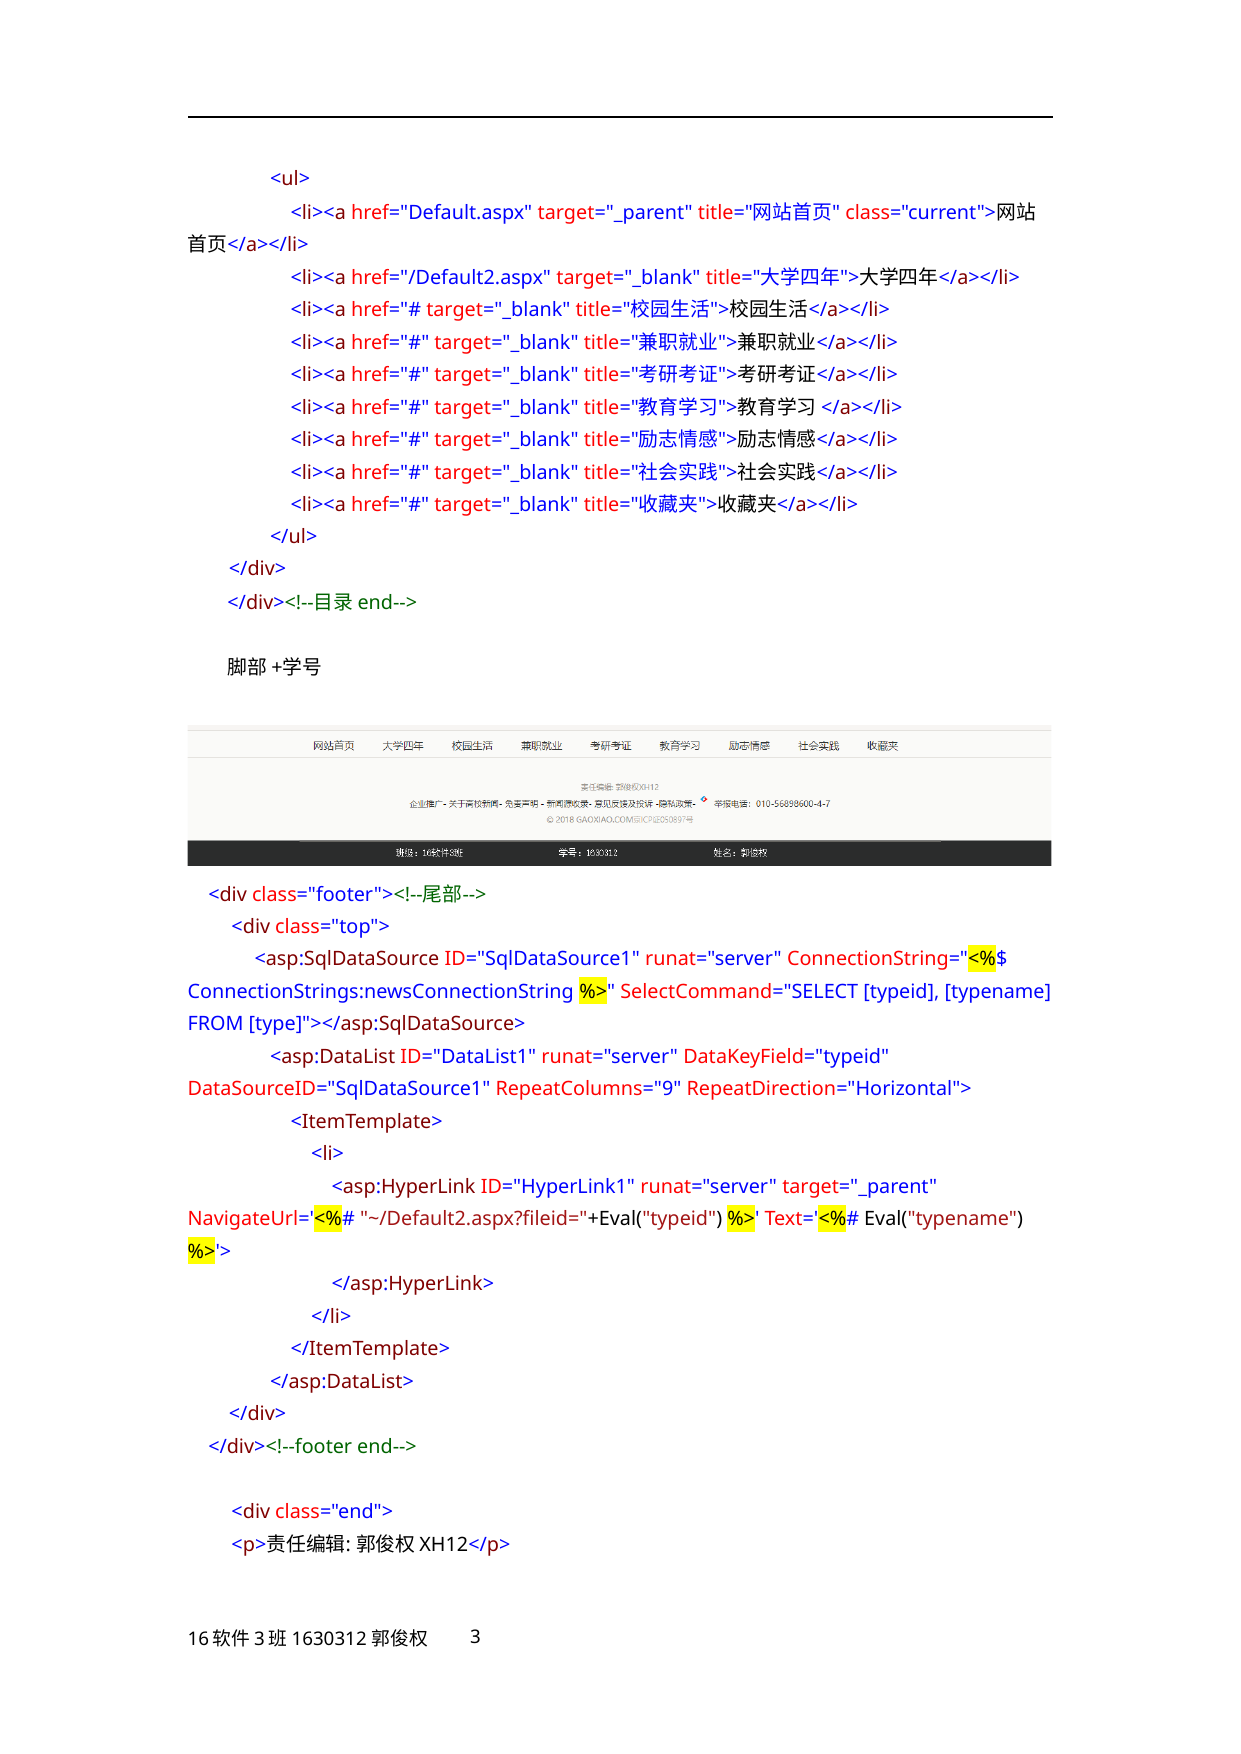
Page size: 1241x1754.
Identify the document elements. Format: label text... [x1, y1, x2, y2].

text </div><!--footer end--> [187, 1429, 1053, 1462]
text <li><a href="#" target="_blank" title="教育学习">教育学习 </a></li> [187, 389, 1053, 422]
text <li><a href="#" target="_blank" title="励志情感">励志情感</a></li> [187, 422, 1053, 454]
text <asp:SqlDataSource ID="SqlDataSource1" runat="server" ConnectionString="<%$ ConnectionStrings:newsConnectionString %>" SelectCommand="SELECT [typeid], [typename] FROM [type]"></asp:SqlDataSource> [187, 942, 1053, 1039]
text </div> [187, 552, 1053, 584]
text <li> [187, 1137, 1053, 1169]
text </ItemTemplate> [187, 1332, 1053, 1364]
text </ul> [187, 519, 1053, 552]
text <div class="footer"><!--尾部--> [187, 877, 1053, 909]
text <li><a href="#" target="_blank" title="收藏夹">收藏夹</a></li> [187, 487, 1053, 519]
text <div class="top"> [187, 909, 1053, 942]
picture [187, 725, 1052, 866]
text <div class="end"> [187, 1494, 1053, 1527]
text </div><!--目录end--> [187, 584, 1053, 617]
text 脚部 +学号 [187, 649, 1053, 682]
text <p>责任编辑: 郭俊权XH12</p> [187, 1527, 1053, 1559]
text <li><a href="Default.aspx" target="_parent" title="网站首页" class="current">网站首页</a></li> [187, 194, 1053, 259]
text <ItemTemplate> [187, 1104, 1053, 1137]
text </asp:HyperLink> [187, 1267, 1053, 1299]
text <ul> [187, 162, 1053, 194]
text <asp:HyperLink ID="HyperLink1" runat="server" target="_parent" NavigateUrl='<%# "~/Default2.aspx?fileid="+Eval("typeid") %>' Text='<%# Eval("typename") %>'> [187, 1169, 1053, 1267]
text <asp:DataList ID="DataList1" runat="server" DataKeyField="typeid" DataSourceID="SqlDataSource1" RepeatColumns="9" RepeatDirection="Horizontal"> [187, 1039, 1053, 1104]
text </div> [187, 1397, 1053, 1429]
text <li><a href="# target="_blank" title="校园生活">校园生活</a></li> [187, 292, 1053, 324]
text <li><a href="#" target="_blank" title="社会实践">社会实践</a></li> [187, 454, 1053, 487]
text <li><a href="#" target="_blank" title="考研考证">考研考证</a></li> [187, 357, 1053, 389]
text <li><a href="/Default2.aspx" target="_blank" title="大学四年">大学四年</a></li> [187, 259, 1053, 292]
text </li> [187, 1299, 1053, 1332]
text <li><a href="#" target="_blank" title="兼职就业">兼职就业</a></li> [187, 324, 1053, 357]
text </asp:DataList> [187, 1364, 1053, 1397]
